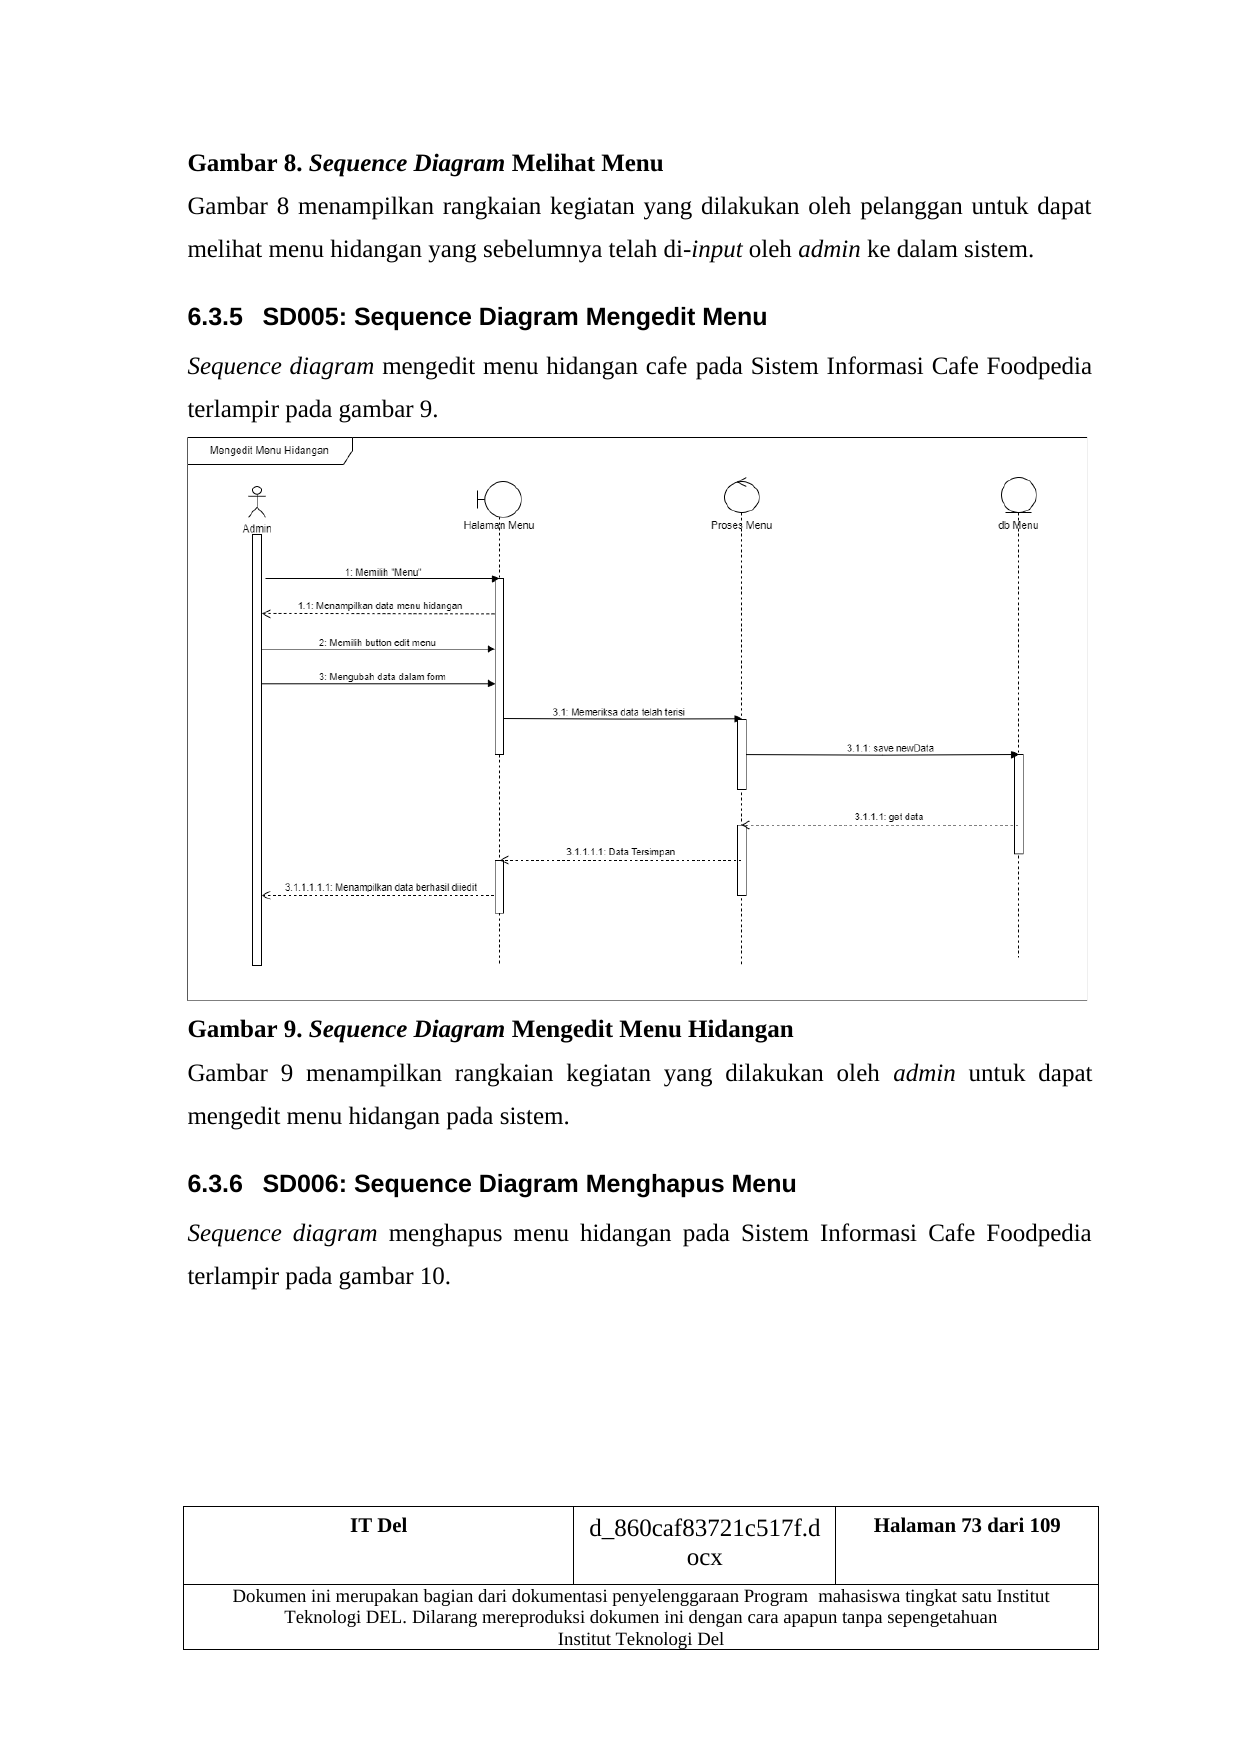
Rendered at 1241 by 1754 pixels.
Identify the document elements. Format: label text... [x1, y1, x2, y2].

text Sequence diagram mengedit menu hidangan cafe pada Sistem Informasi Cafe Foodpedia terlampir pada gambar 9. [187, 351, 1092, 423]
text Gambar 8 menampilkan rangkaian kegiatan yang dilakukan oleh pelanggan untuk dapat melihat menu hidangan yang sebelumnya telah di-input oleh admin ke dalam sistem. [187, 191, 1092, 263]
text Gambar 8. Sequence Diagram Melihat Menu [187, 148, 1092, 176]
subtitle SD005: Sequence Diagram Mengedit Menu [187, 302, 1092, 331]
picture [187, 437, 1088, 1001]
text Gambar 9. Sequence Diagram Mengedit Menu Hidangan [187, 1014, 1092, 1043]
subtitle SD006: Sequence Diagram Menghapus Menu [187, 1169, 1092, 1198]
text Gambar 9 menampilkan rangkaian kegiatan yang dilakukan oleh admin untuk dapat mengedit menu hidangan pada sistem. [187, 1058, 1092, 1129]
text Sequence diagram menghapus menu hidangan pada Sistem Informasi Cafe Foodpedia terlampir pada gambar 10. [187, 1218, 1092, 1290]
